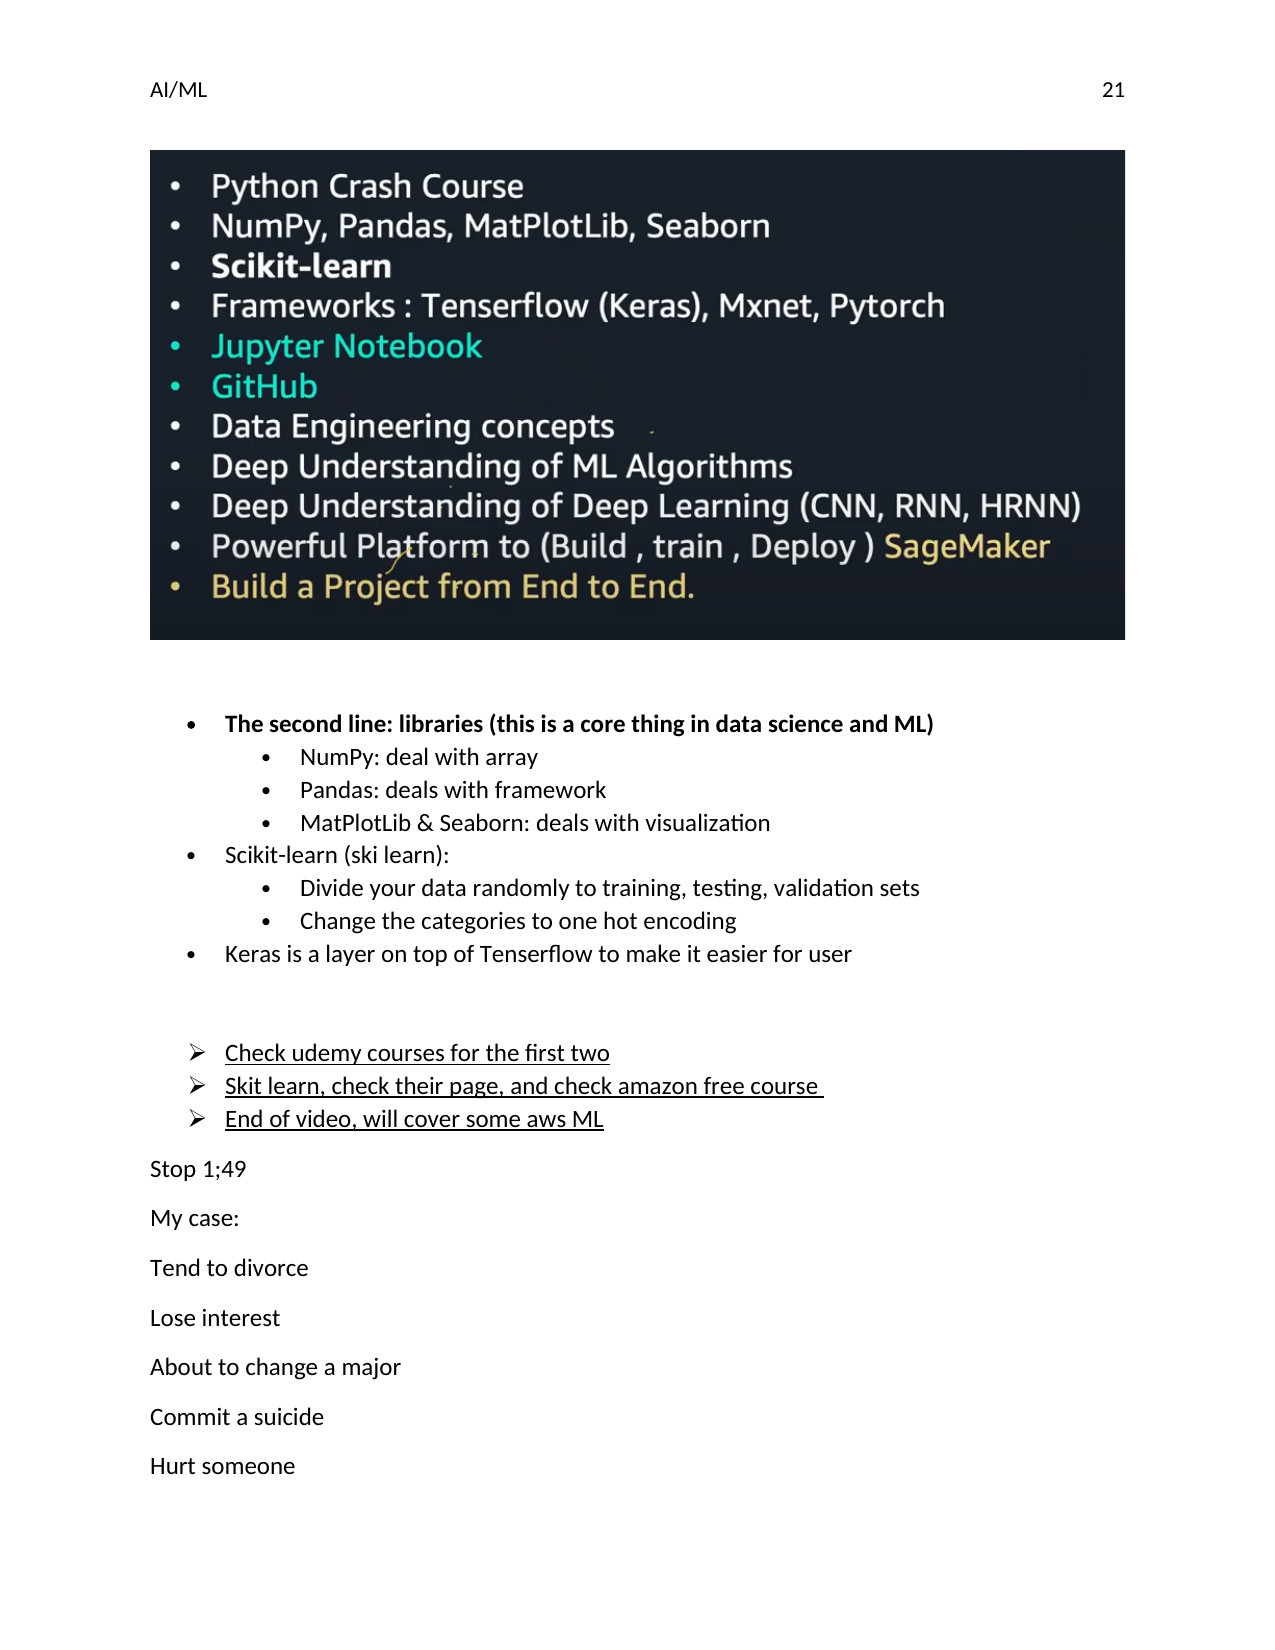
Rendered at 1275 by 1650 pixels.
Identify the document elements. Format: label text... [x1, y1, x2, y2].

list Check udemy courses for the first two [187, 1038, 1125, 1068]
picture [150, 150, 1125, 640]
list Divide your data randomly to training, testing, validation sets [262, 873, 1125, 903]
list Pandas: deals with framework [262, 774, 1125, 804]
list Skit learn, check their page, and check amazon free course [187, 1071, 1125, 1101]
text About to change a major [150, 1351, 1125, 1382]
text Tend to divorce [150, 1252, 1125, 1283]
text Stop 1;49 [150, 1153, 1125, 1183]
list Scikit-learn (ski learn): [187, 840, 1125, 870]
list Change the categories to one hot encoding [262, 906, 1125, 936]
list MatPlotLib & Seaborn: deals with visualization [262, 807, 1125, 837]
text My case: [150, 1203, 1125, 1233]
text Hurt someone [150, 1451, 1125, 1481]
text Lose interest [150, 1302, 1125, 1332]
text Commit a suicide [150, 1401, 1125, 1431]
list End of video, will cover some aws ML [187, 1103, 1125, 1134]
list NumPy: deal with array [262, 741, 1125, 771]
list The second line: libraries (this is a core thing in data science and ML) [187, 708, 1125, 738]
list Keras is a layer on top of Tenserflow to make it easier for user [187, 938, 1125, 969]
